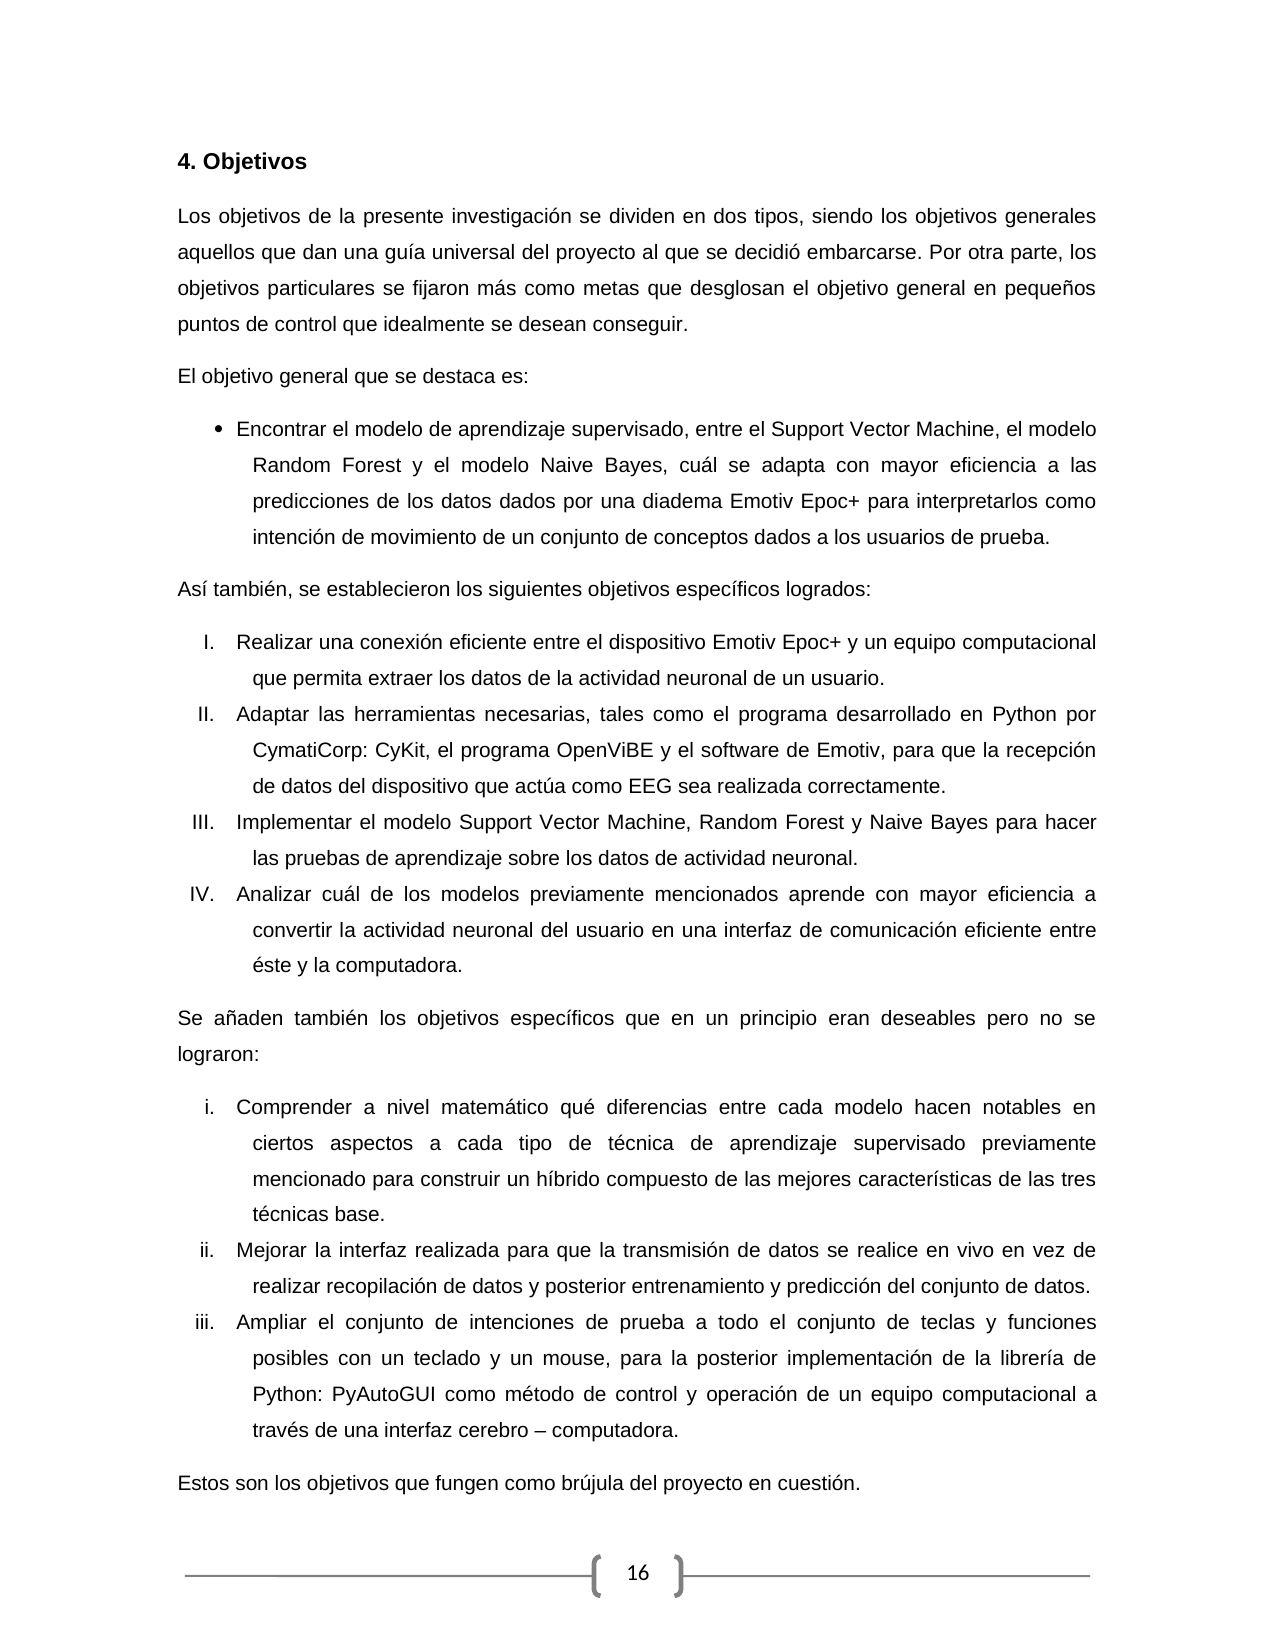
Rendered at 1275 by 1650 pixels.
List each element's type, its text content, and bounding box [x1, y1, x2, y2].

list Ampliar el conjunto de intenciones de prueba a todo el conjunto de teclas y funciones posibles con un teclado y un mouse, para la posterior implementación de la librería de Python: PyAutoGUI como método de control y operación de un equipo computacional a través de una interfaz cerebro – computadora. [215, 1310, 1098, 1442]
text Los objetivos de la presente investigación se dividen en dos tipos, siendo los objetivos generales aquellos que dan una guía universal del proyecto al que se decidió embarcarse. Por otra parte, los objetivos particulares se fijaron más como metas que desglosan el objetivo general en pequeños puntos de control que idealmente se desean conseguir. [177, 204, 1098, 336]
text Se añaden también los objetivos específicos que en un principio eran deseables pero no se lograron: [177, 1006, 1098, 1066]
list Mejorar la interfaz realizada para que la transmisión de datos se realice en vivo en vez de realizar recopilación de datos y posterior entrenamiento y predicción del conjunto de datos. [215, 1238, 1098, 1298]
text 4. Objetivos [177, 148, 1098, 174]
list Comprender a nivel matemático qué diferencias entre cada modelo hacen notables en ciertos aspectos a cada tipo de técnica de aprendizaje supervisado previamente mencionado para construir un híbrido compuesto de las mejores características de las tres técnicas base. [215, 1094, 1098, 1226]
list Adaptar las herramientas necesarias, tales como el programa desarrollado en Python por CymatiCorp: CyKit, el programa OpenViBE y el software de Emotiv, para que la recepción de datos del dispositivo que actúa como EEG sea realizada correctamente. [215, 702, 1098, 798]
list Implementar el modelo Support Vector Machine, Random Forest y Naive Bayes para hacer las pruebas de aprendizaje sobre los datos de actividad neuronal. [215, 809, 1098, 869]
text El objetivo general que se destaca es: [177, 364, 1098, 388]
list Analizar cuál de los modelos previamente mencionados aprende con mayor eficiencia a convertir la actividad neuronal del usuario en una interfaz de comunicación eficiente entre éste y la computadora. [215, 881, 1098, 977]
list Encontrar el modelo de aprendizaje supervisado, entre el Support Vector Machine, el modelo Random Forest y el modelo Naive Bayes, cuál se adapta con mayor eficiencia a las predicciones de los datos dados por una diadema Emotiv Epoc+ para interpretarlos como intención de movimiento de un conjunto de conceptos dados a los usuarios de prueba. [215, 417, 1098, 549]
list Realizar una conexión eficiente entre el dispositivo Emotiv Epoc+ y un equipo computacional que permita extraer los datos de la actividad neuronal de un usuario. [215, 630, 1098, 690]
text Estos son los objetivos que fungen como brújula del proyecto en cuestión. [177, 1471, 1098, 1494]
text Así también, se establecieron los siguientes objetivos específicos logrados: [177, 577, 1098, 601]
